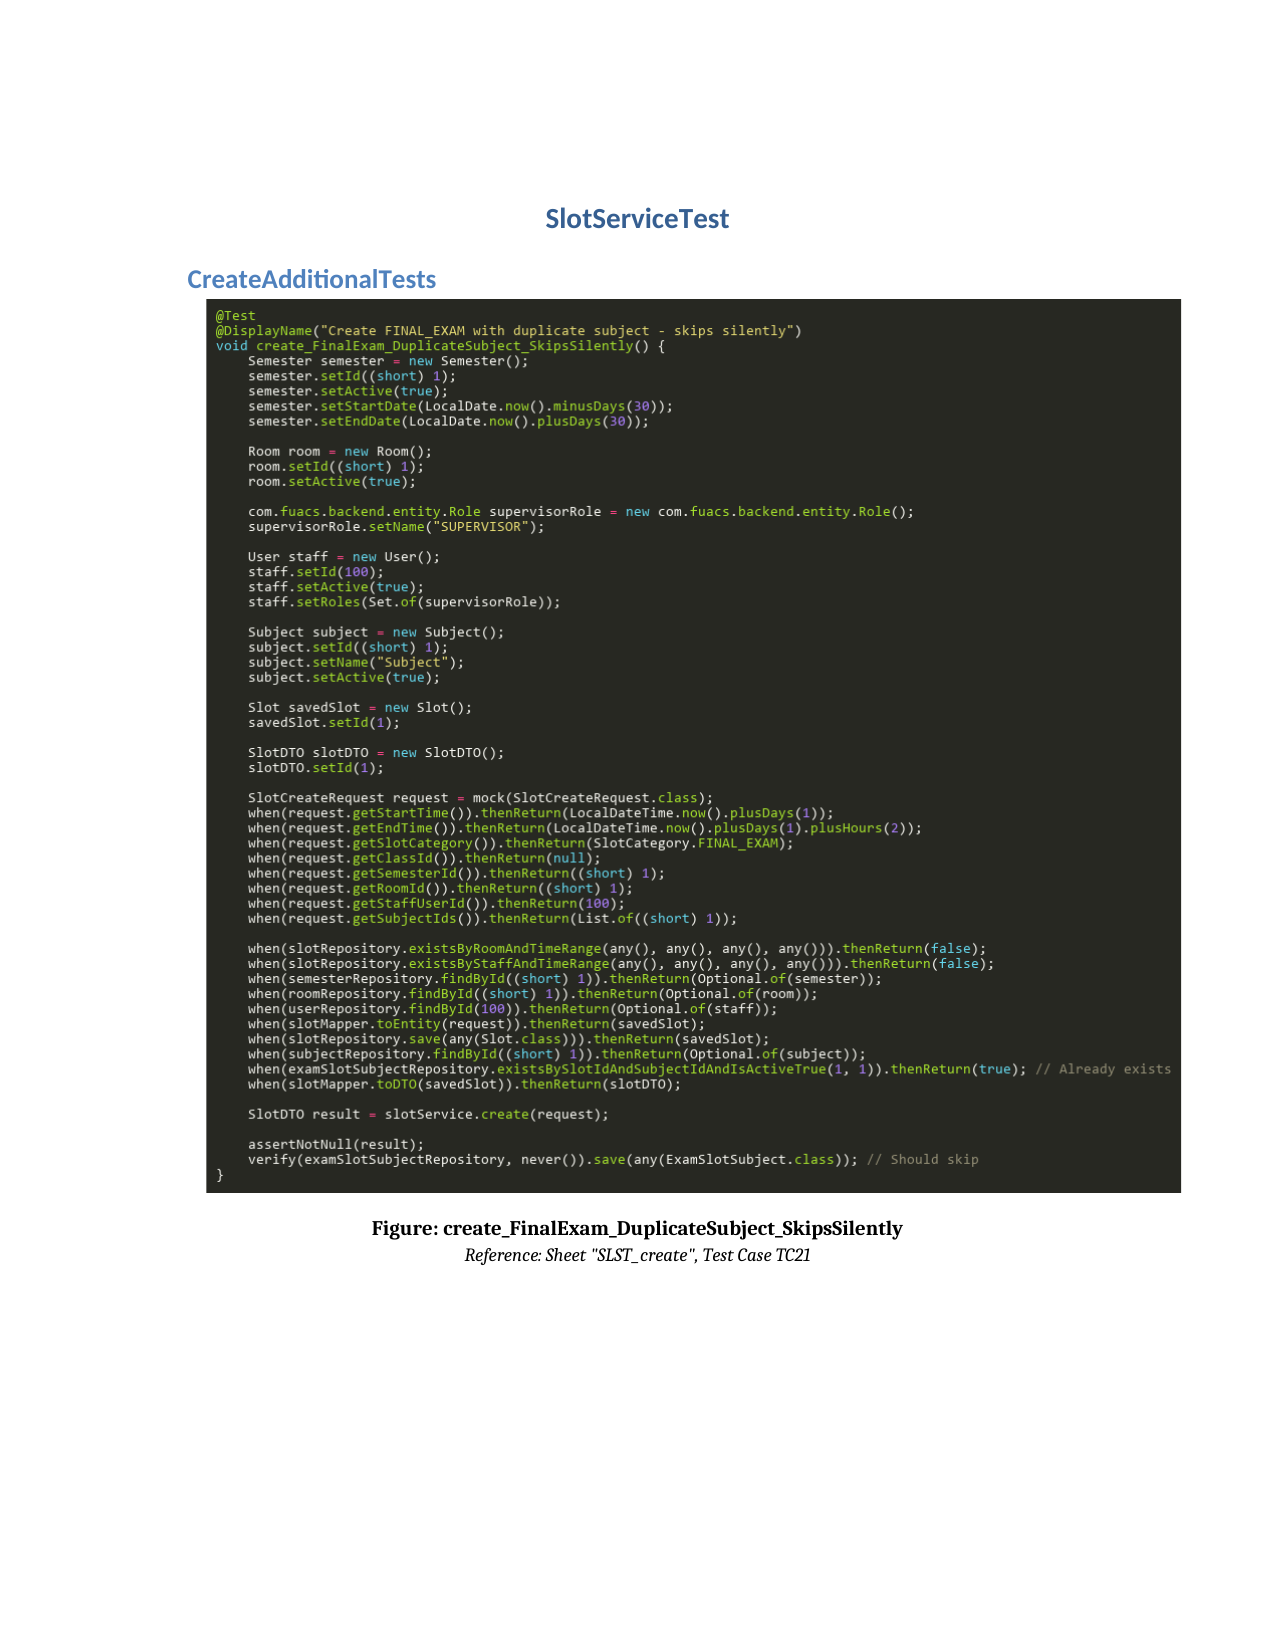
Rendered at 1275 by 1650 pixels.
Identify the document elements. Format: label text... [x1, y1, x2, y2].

subtitle SlotServiceTest [187, 200, 1087, 236]
text Figure: create_FinalExam_DuplicateSubject_SkipsSilently Reference: Sheet "SLST_create", Test Case TC21 [187, 1217, 1087, 1266]
picture [206, 299, 1182, 1193]
subtitle CreateAdditionalTests [187, 262, 1087, 295]
